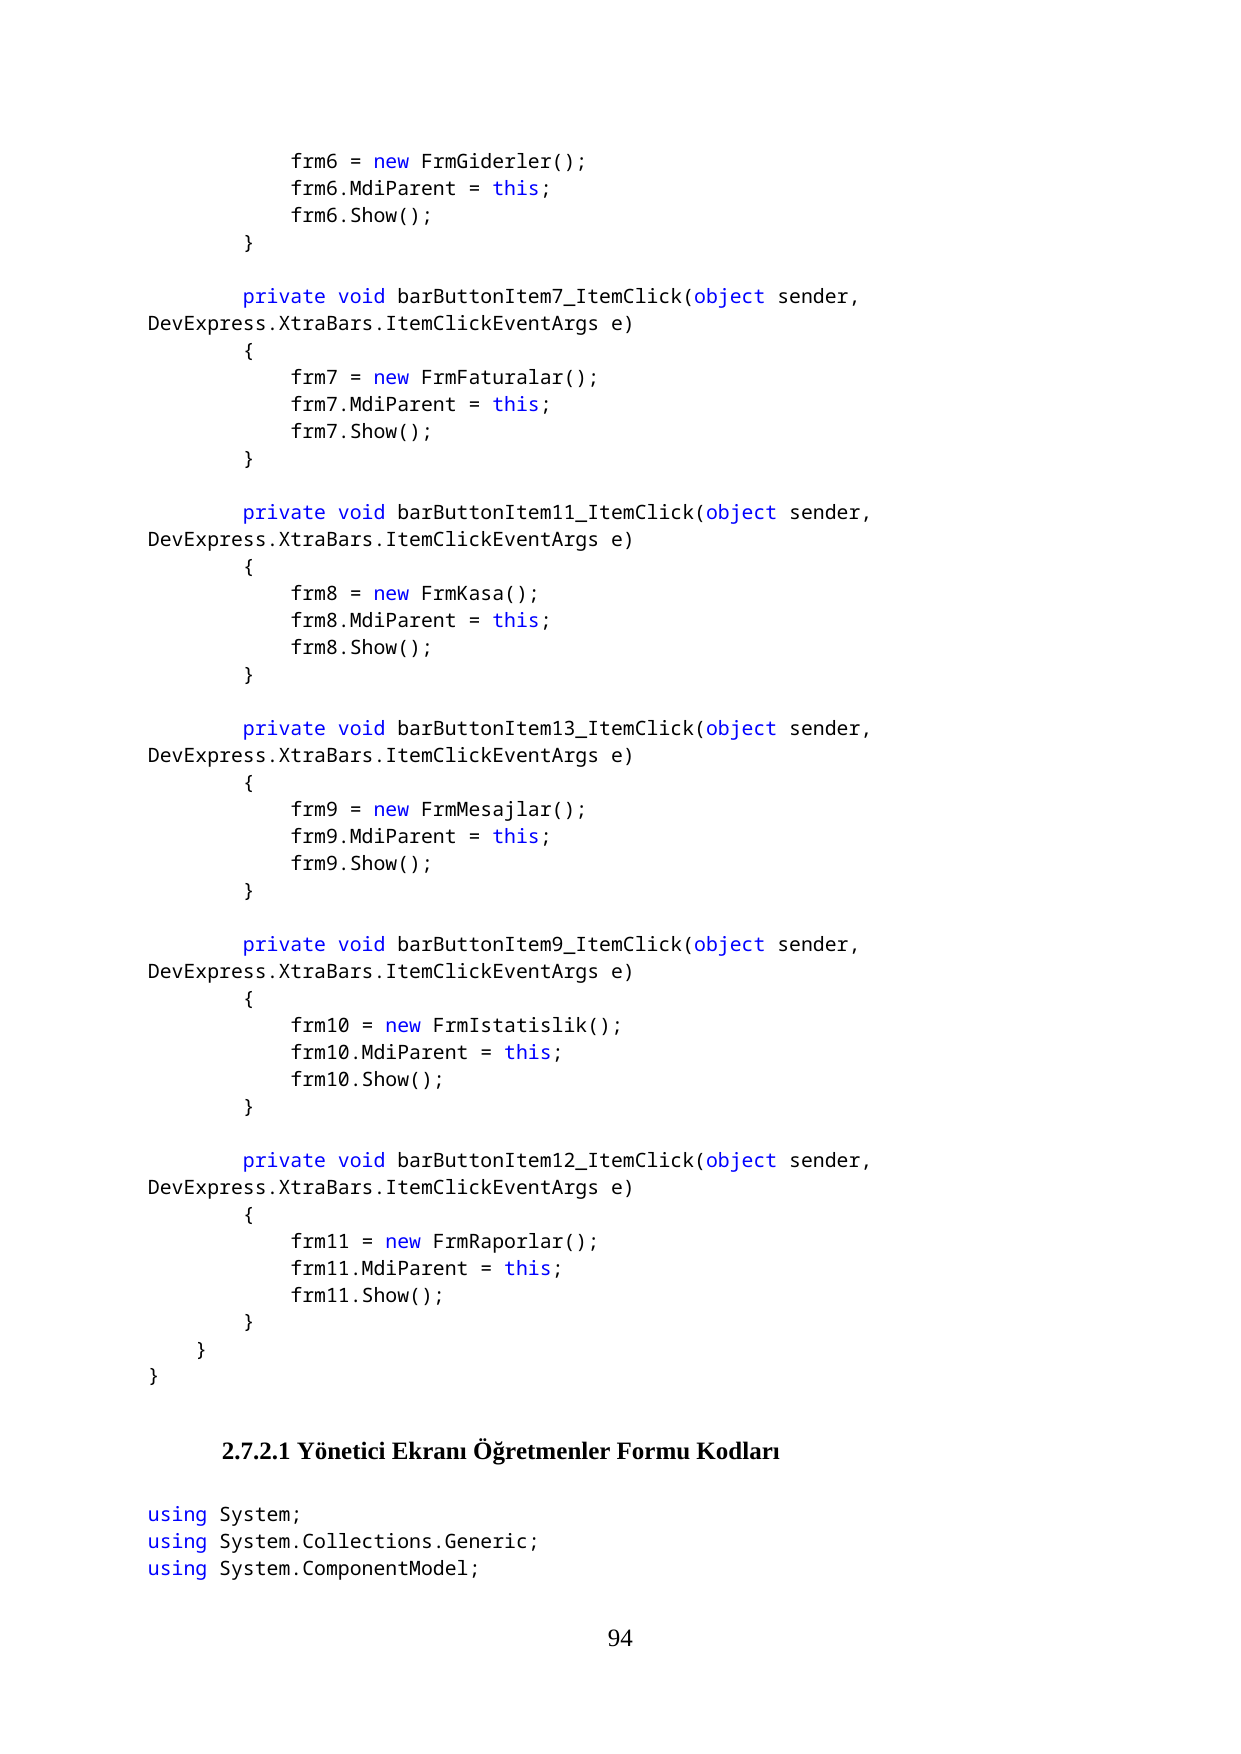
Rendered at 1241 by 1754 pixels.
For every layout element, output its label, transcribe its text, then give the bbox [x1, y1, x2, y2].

text frm6 = new FrmGiderler(); [148, 148, 1092, 175]
text } [148, 229, 1092, 256]
text { [148, 337, 1092, 363]
text frm6.Show(); [148, 202, 1092, 229]
text } [148, 660, 1092, 687]
text frm7.Show(); [148, 417, 1092, 444]
text frm9.MdiParent = this; [148, 822, 1092, 849]
text using System; [148, 1500, 1092, 1527]
text { [148, 1200, 1092, 1227]
text frm6.MdiParent = this; [148, 175, 1092, 202]
text private void barButtonItem7_ItemClick(object sender, DevExpress.XtraBars.ItemClickEventArgs e) [148, 283, 1092, 337]
text using System.Collections.Generic; [148, 1527, 1092, 1554]
text frm8.Show(); [148, 633, 1092, 660]
text frm8.MdiParent = this; [148, 606, 1092, 633]
text frm7.MdiParent = this; [148, 391, 1092, 417]
text frm10.MdiParent = this; [148, 1038, 1092, 1065]
text { [148, 768, 1092, 795]
text } [148, 1092, 1092, 1119]
text { [148, 552, 1092, 579]
text using System.ComponentModel; [148, 1554, 1092, 1581]
text frm9.Show(); [148, 849, 1092, 876]
text } [148, 444, 1092, 471]
text } [148, 1362, 1092, 1389]
text { [148, 984, 1092, 1011]
text private void barButtonItem12_ItemClick(object sender, DevExpress.XtraBars.ItemClickEventArgs e) [148, 1146, 1092, 1200]
text frm11.MdiParent = this; [148, 1254, 1092, 1281]
text frm10.Show(); [148, 1065, 1092, 1092]
text } [148, 876, 1092, 903]
text private void barButtonItem13_ItemClick(object sender, DevExpress.XtraBars.ItemClickEventArgs e) [148, 714, 1092, 768]
text } [148, 1308, 1092, 1335]
text frm11.Show(); [148, 1281, 1092, 1308]
text frm10 = new FrmIstatislik(); [148, 1011, 1092, 1038]
text } [148, 1335, 1092, 1362]
text frm7 = new FrmFaturalar(); [148, 363, 1092, 391]
text private void barButtonItem11_ItemClick(object sender, DevExpress.XtraBars.ItemClickEventArgs e) [148, 498, 1092, 552]
text private void barButtonItem9_ItemClick(object sender, DevExpress.XtraBars.ItemClickEventArgs e) [148, 930, 1092, 984]
text frm11 = new FrmRaporlar(); [148, 1227, 1092, 1254]
text frm9 = new FrmMesajlar(); [148, 795, 1092, 822]
text 2.7.2.1 Yönetici Ekranı Öğretmenler Formu Kodları [148, 1436, 1092, 1465]
text frm8 = new FrmKasa(); [148, 579, 1092, 606]
